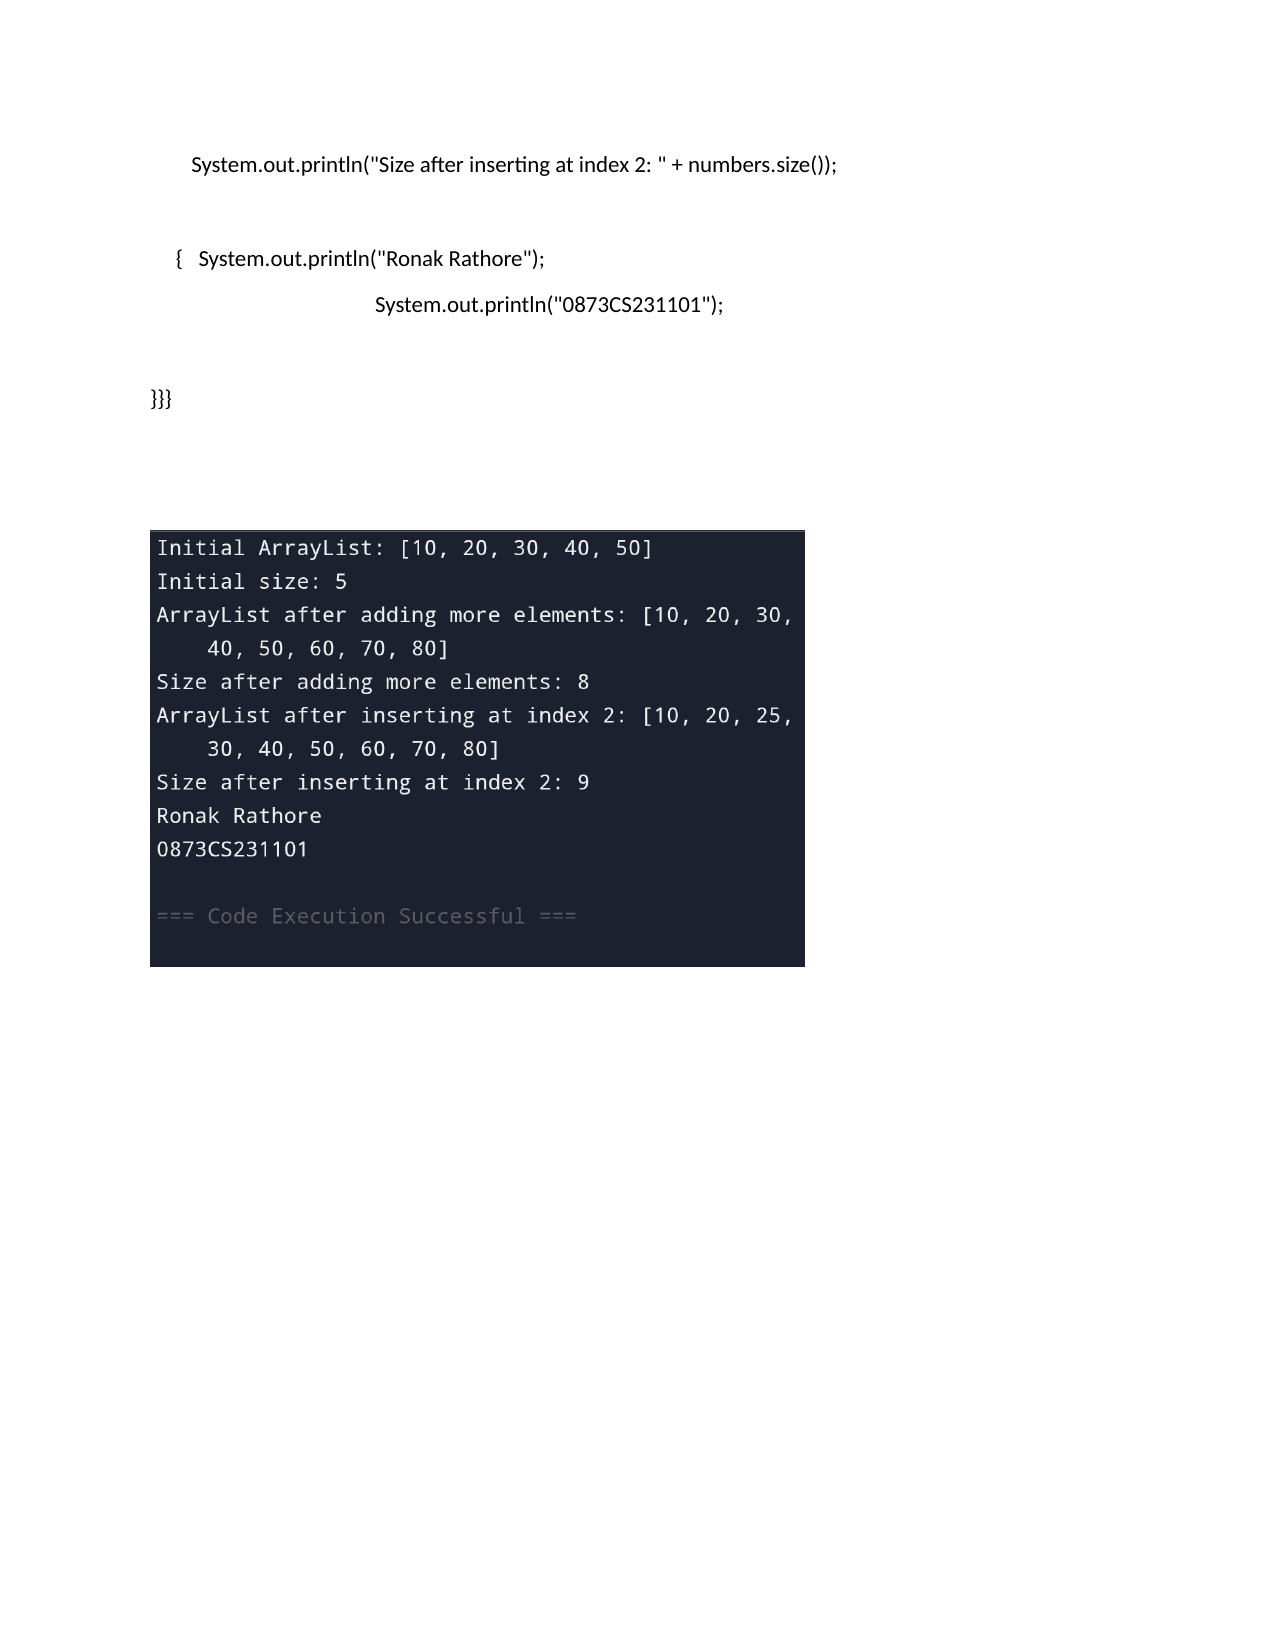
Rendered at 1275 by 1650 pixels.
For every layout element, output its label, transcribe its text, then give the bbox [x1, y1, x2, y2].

picture [150, 530, 805, 967]
text { System.out.println("Ronak Rathore"); [150, 244, 1125, 272]
text System.out.println("Size after inserting at index 2: " + numbers.size()); [150, 150, 1125, 178]
text System.out.println("0873CS231101"); [150, 291, 1125, 319]
text }}} [150, 384, 1125, 412]
